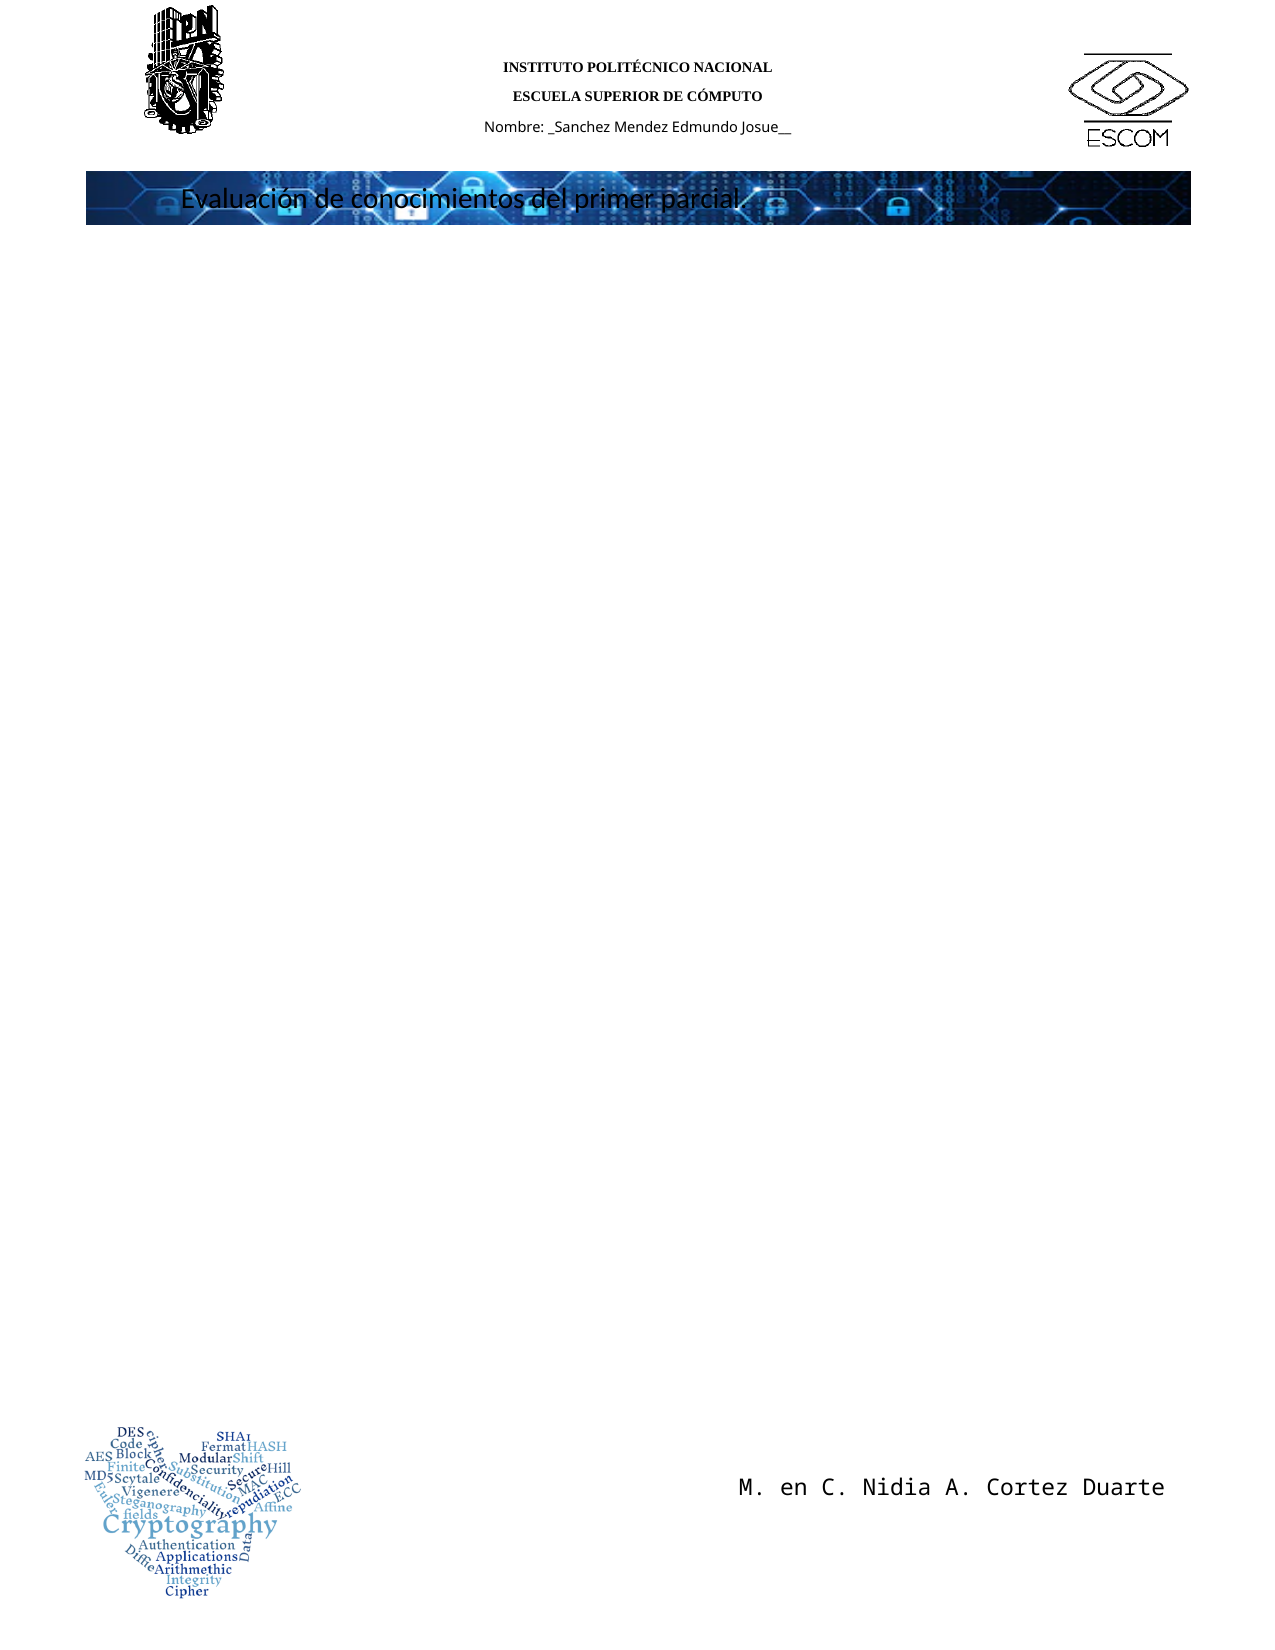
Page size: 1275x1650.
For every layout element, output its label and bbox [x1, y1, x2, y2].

picture [1066, 49, 1191, 151]
picture [75, 1420, 308, 1604]
picture [86, 171, 1191, 225]
picture [140, 0, 228, 139]
